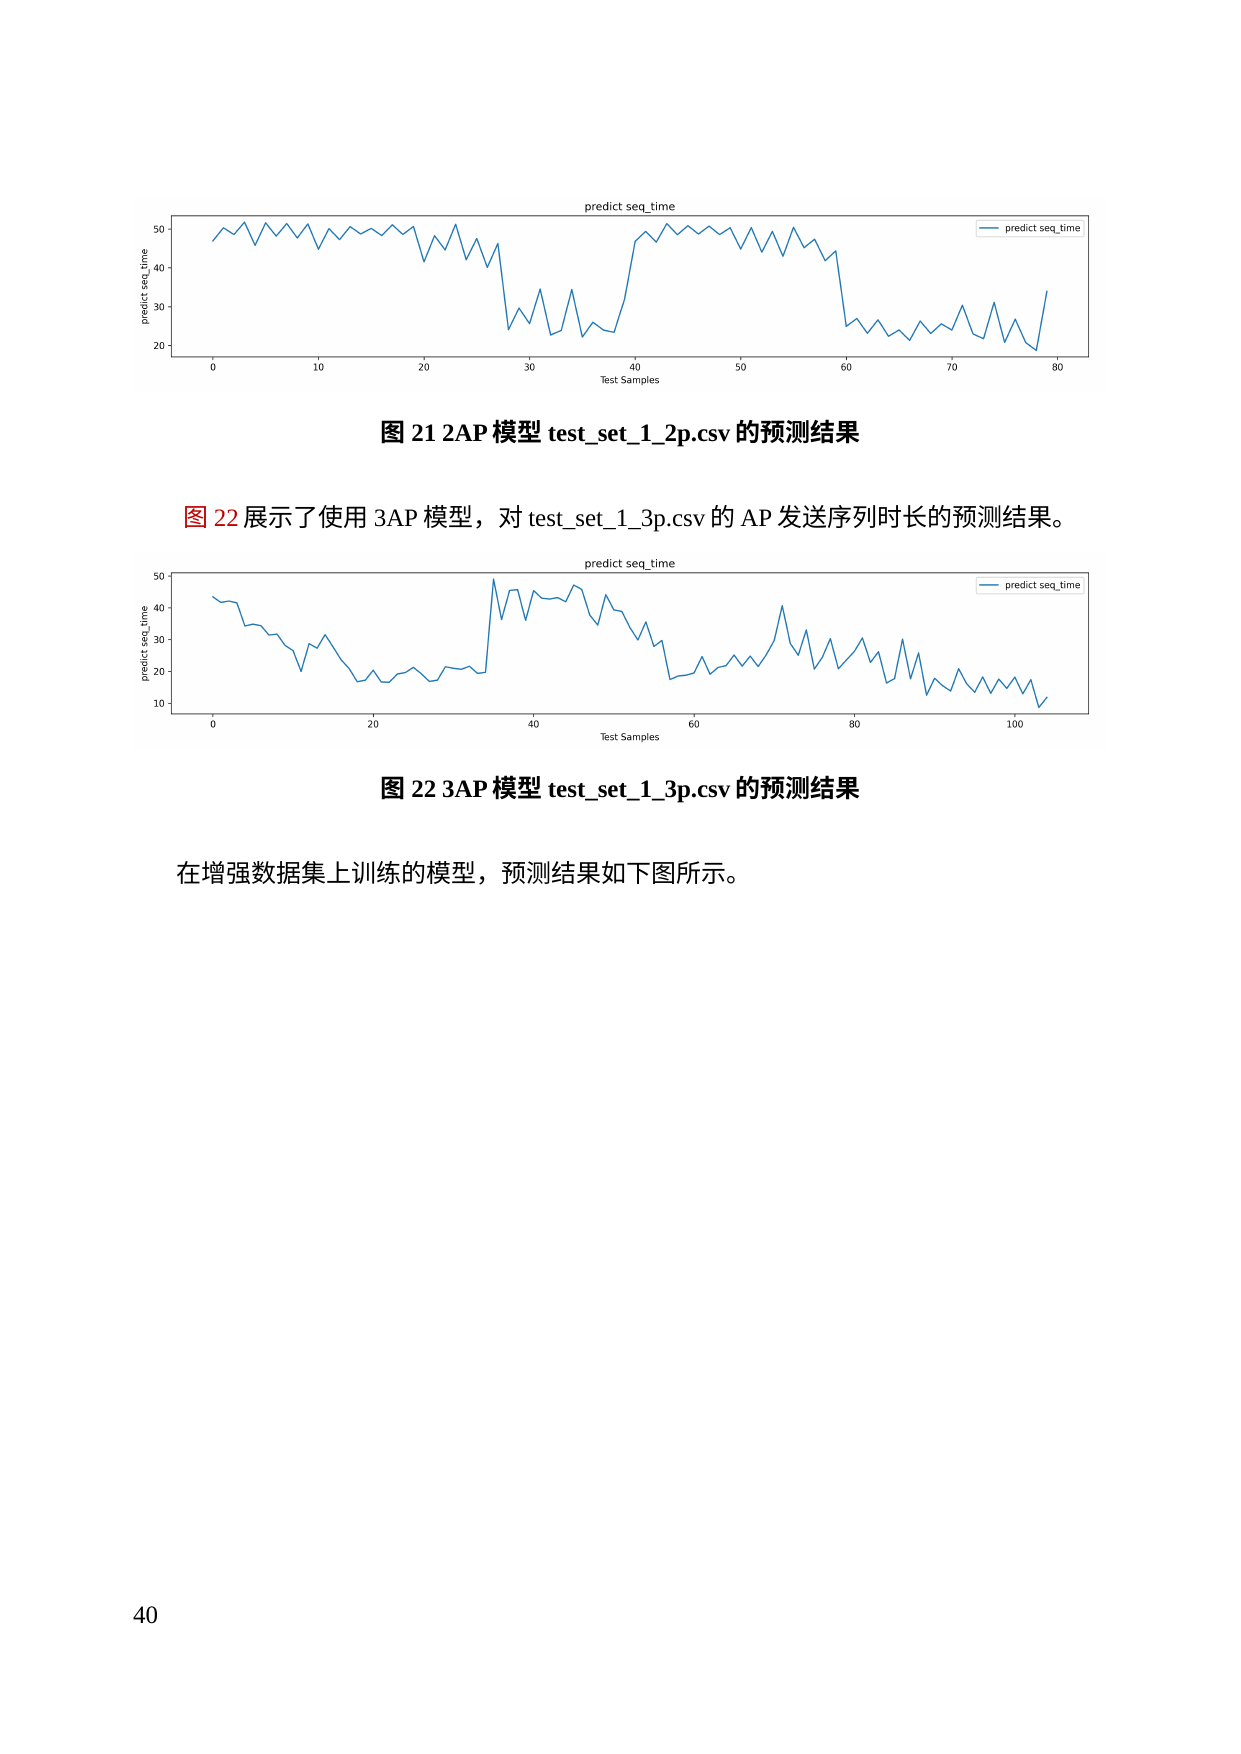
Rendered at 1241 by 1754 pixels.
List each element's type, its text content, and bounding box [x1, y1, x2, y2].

picture [132, 553, 1108, 749]
text 在增强数据集上训练的模型，预测结果如下图所示。 [133, 838, 1107, 906]
picture [132, 197, 1108, 392]
text 图 22展示了使用3AP模型，对test_set_1_3p.csv的AP发送序列时长的预测结果。 [133, 481, 1107, 549]
text 图 22 3AP模型test_set_1_3p.csv的预测结果 [133, 753, 1107, 821]
text 图 21 2AP模型test_set_1_2p.csv的预测结果 [133, 396, 1107, 464]
